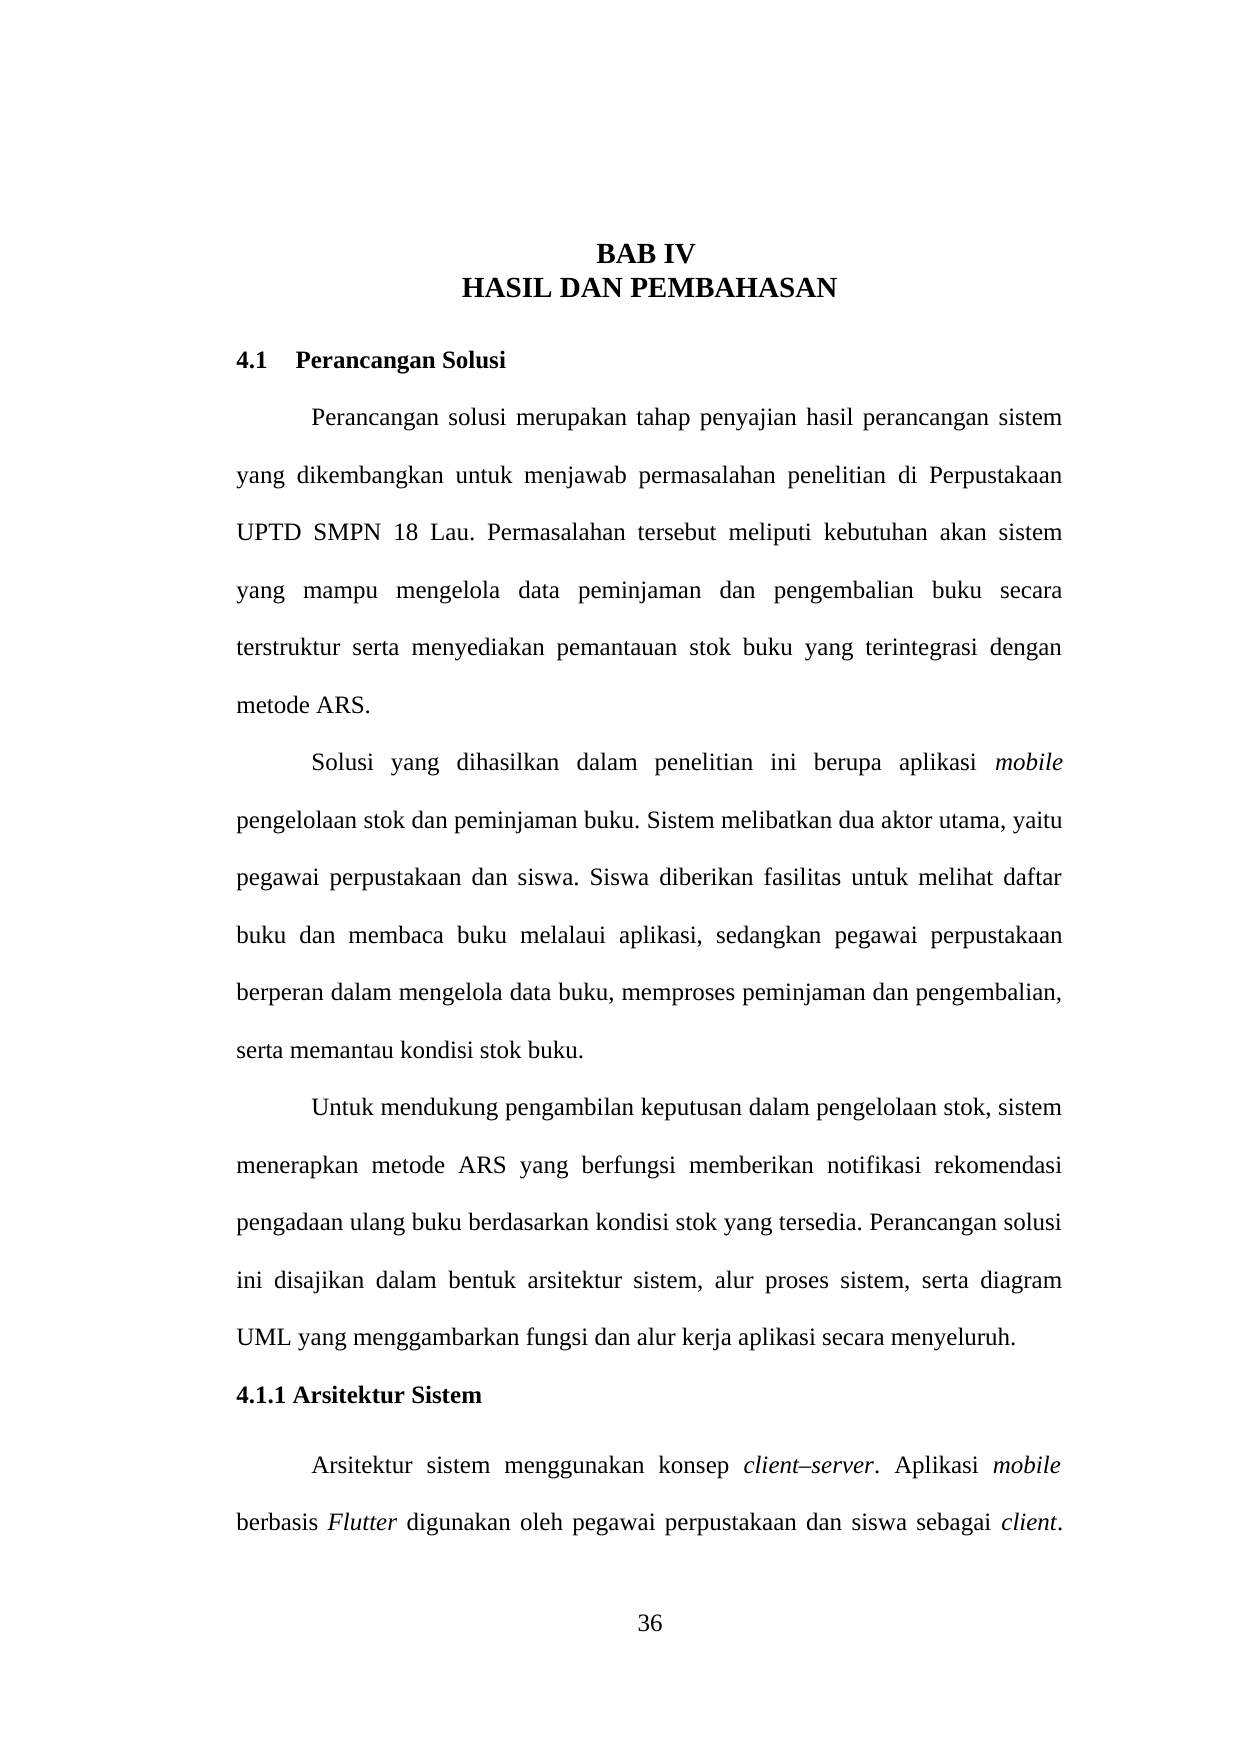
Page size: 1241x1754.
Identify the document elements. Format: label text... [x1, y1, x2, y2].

text Perancangan solusi merupakan tahap penyajian hasil perancangan sistem yang dikembangkan untuk menjawab permasalahan penelitian di Perpustakaan UPTD SMPN 18 Lau. Permasalahan tersebut meliputi kebutuhan akan sistem yang mampu mengelola data peminjaman dan pengembalian buku secara terstruktur serta menyediakan pemantauan stok buku yang terintegrasi dengan metode ARS. [236, 402, 1063, 719]
subtitle 4.1.1 Arsitektur Sistem [236, 1380, 1063, 1409]
text BAB IV HASIL DAN PEMBAHASAN [236, 236, 1063, 303]
subtitle 4.1 Perancangan Solusi [236, 345, 1063, 374]
text Untuk mendukung pengambilan keputusan dalam pengelolaan stok, sistem menerapkan metode ARS yang berfungsi memberikan notifikasi rekomendasi pengadaan ulang buku berdasarkan kondisi stok yang tersedia. Perancangan solusi ini disajikan dalam bentuk arsitektur sistem, alur proses sistem, serta diagram UML yang menggambarkan fungsi dan alur kerja aplikasi secara menyeluruh. [236, 1092, 1063, 1351]
text Solusi yang dihasilkan dalam penelitian ini berupa aplikasi mobile pengelolaan stok dan peminjaman buku. Sistem melibatkan dua aktor utama, yaitu pegawai perpustakaan dan siswa. Siswa diberikan fasilitas untuk melihat daftar buku dan membaca buku melalaui aplikasi, sedangkan pegawai perpustakaan berperan dalam mengelola data buku, memproses peminjaman dan pengembalian, serta memantau kondisi stok buku. [236, 747, 1063, 1064]
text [236, 1450, 1063, 1536]
